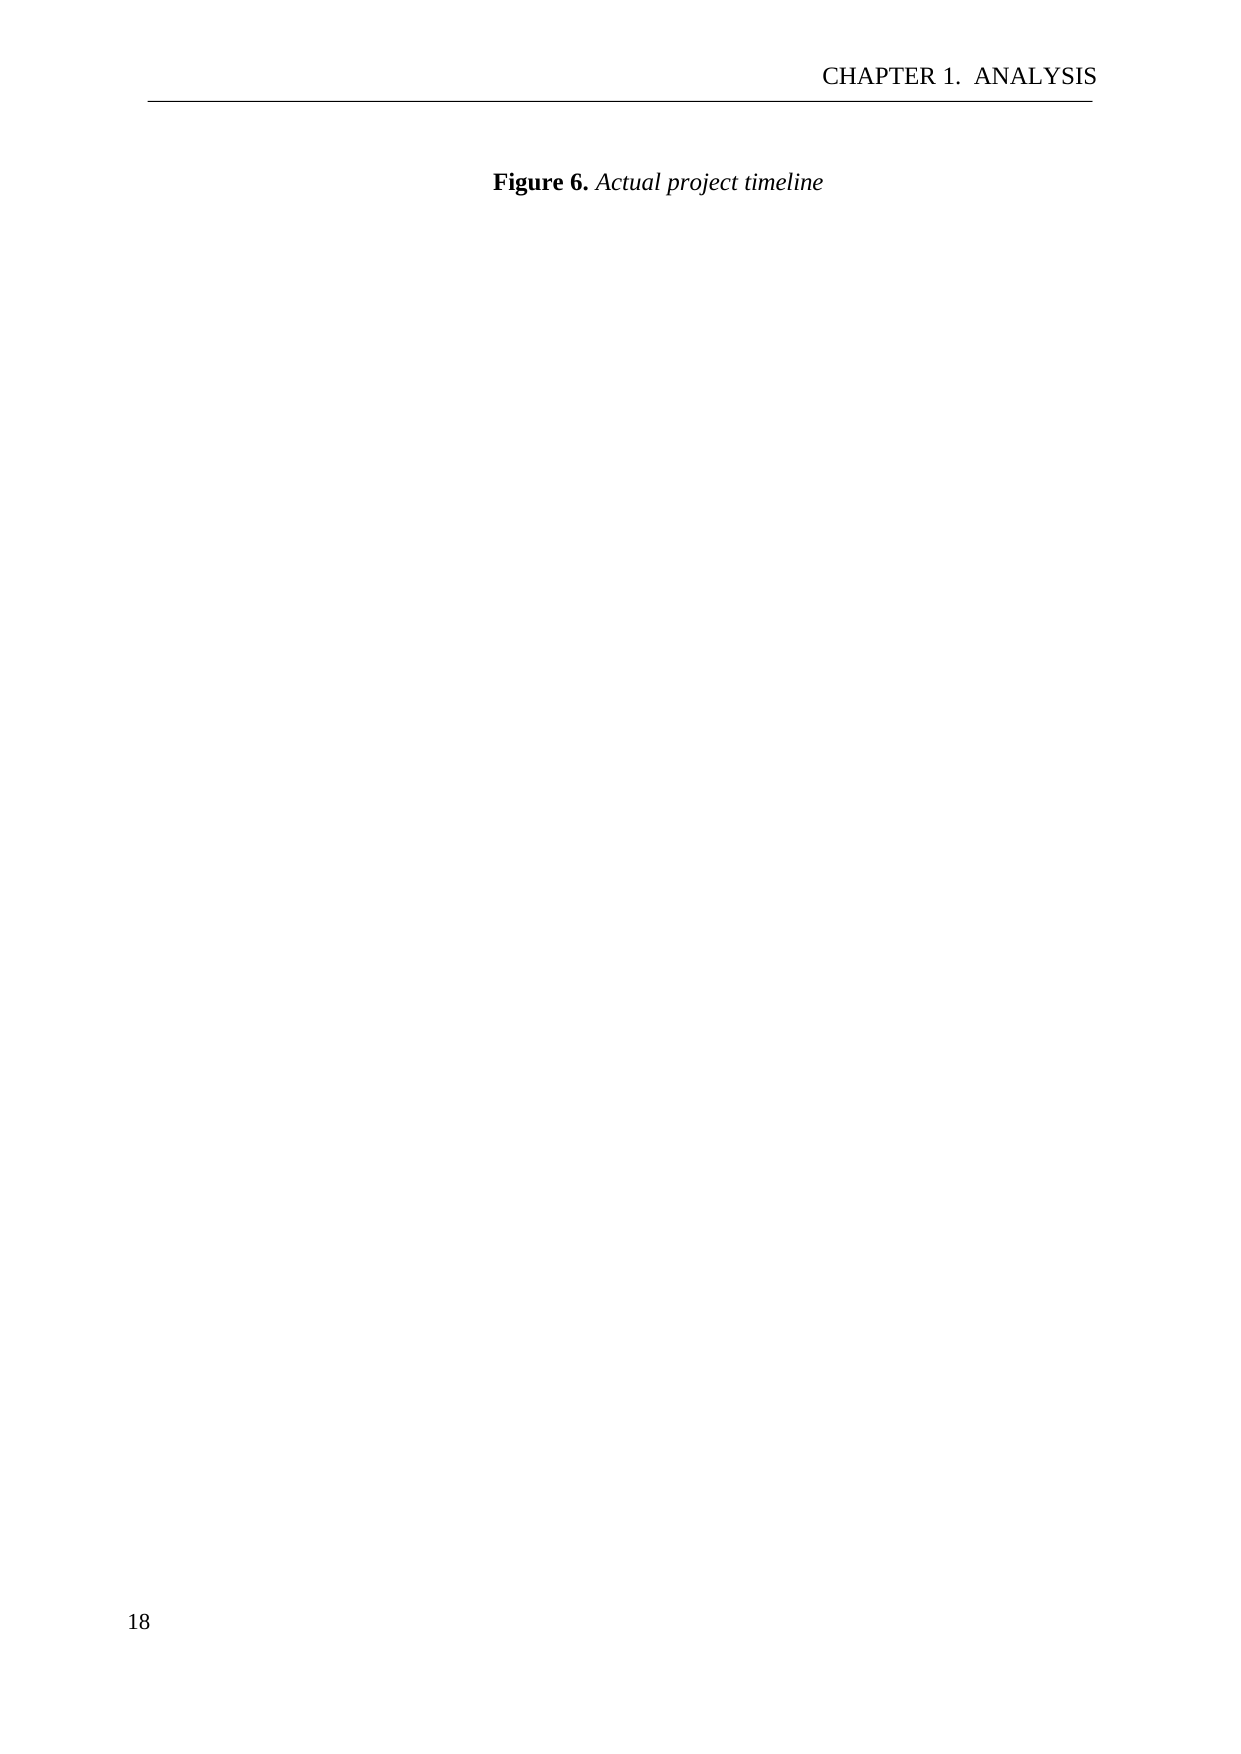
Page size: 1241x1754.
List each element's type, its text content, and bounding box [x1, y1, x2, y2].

text Figure 6. Actual project timeline [493, 167, 1113, 195]
